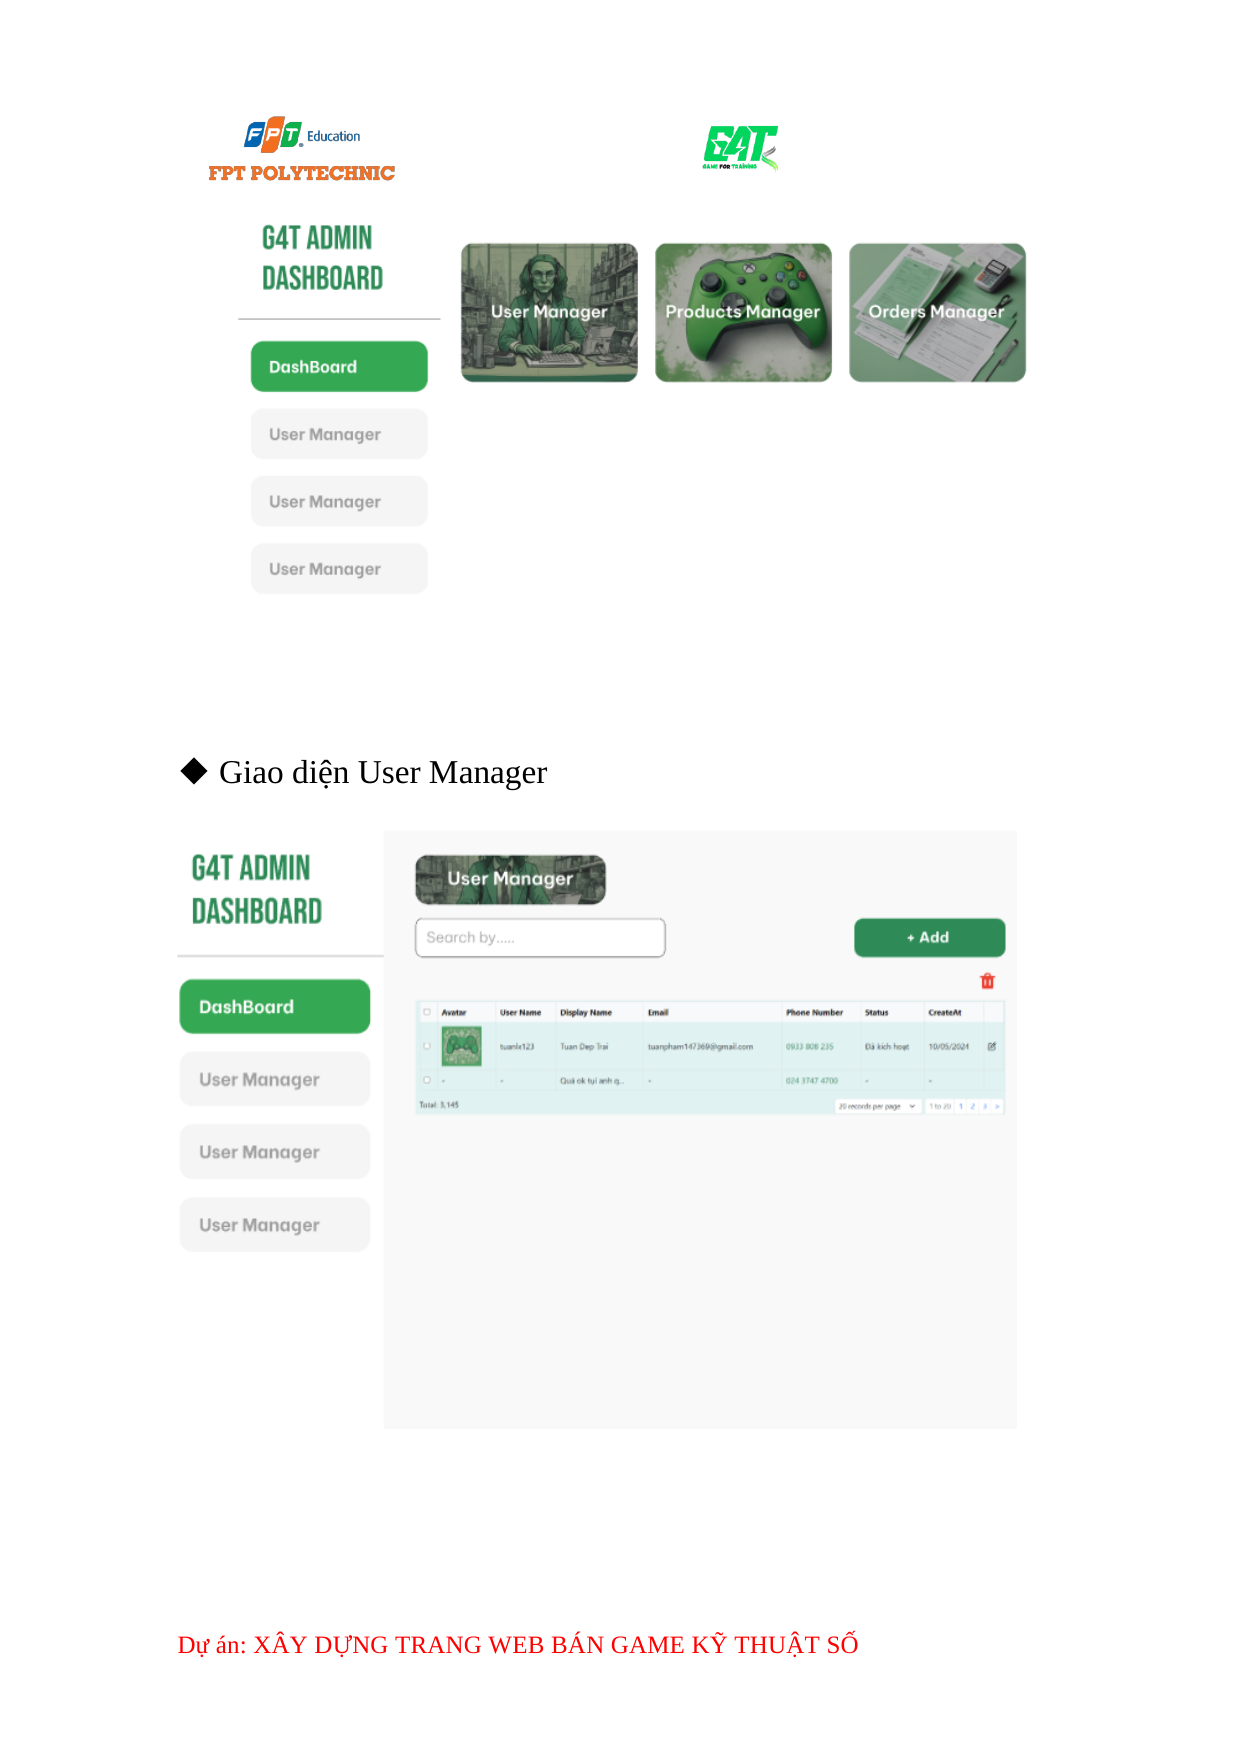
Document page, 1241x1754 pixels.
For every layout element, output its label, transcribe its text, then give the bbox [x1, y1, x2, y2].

picture [202, 110, 401, 186]
picture [177, 825, 1018, 1429]
text Giao diện User Manager [177, 752, 1122, 790]
picture [700, 104, 782, 186]
picture [229, 214, 1070, 661]
